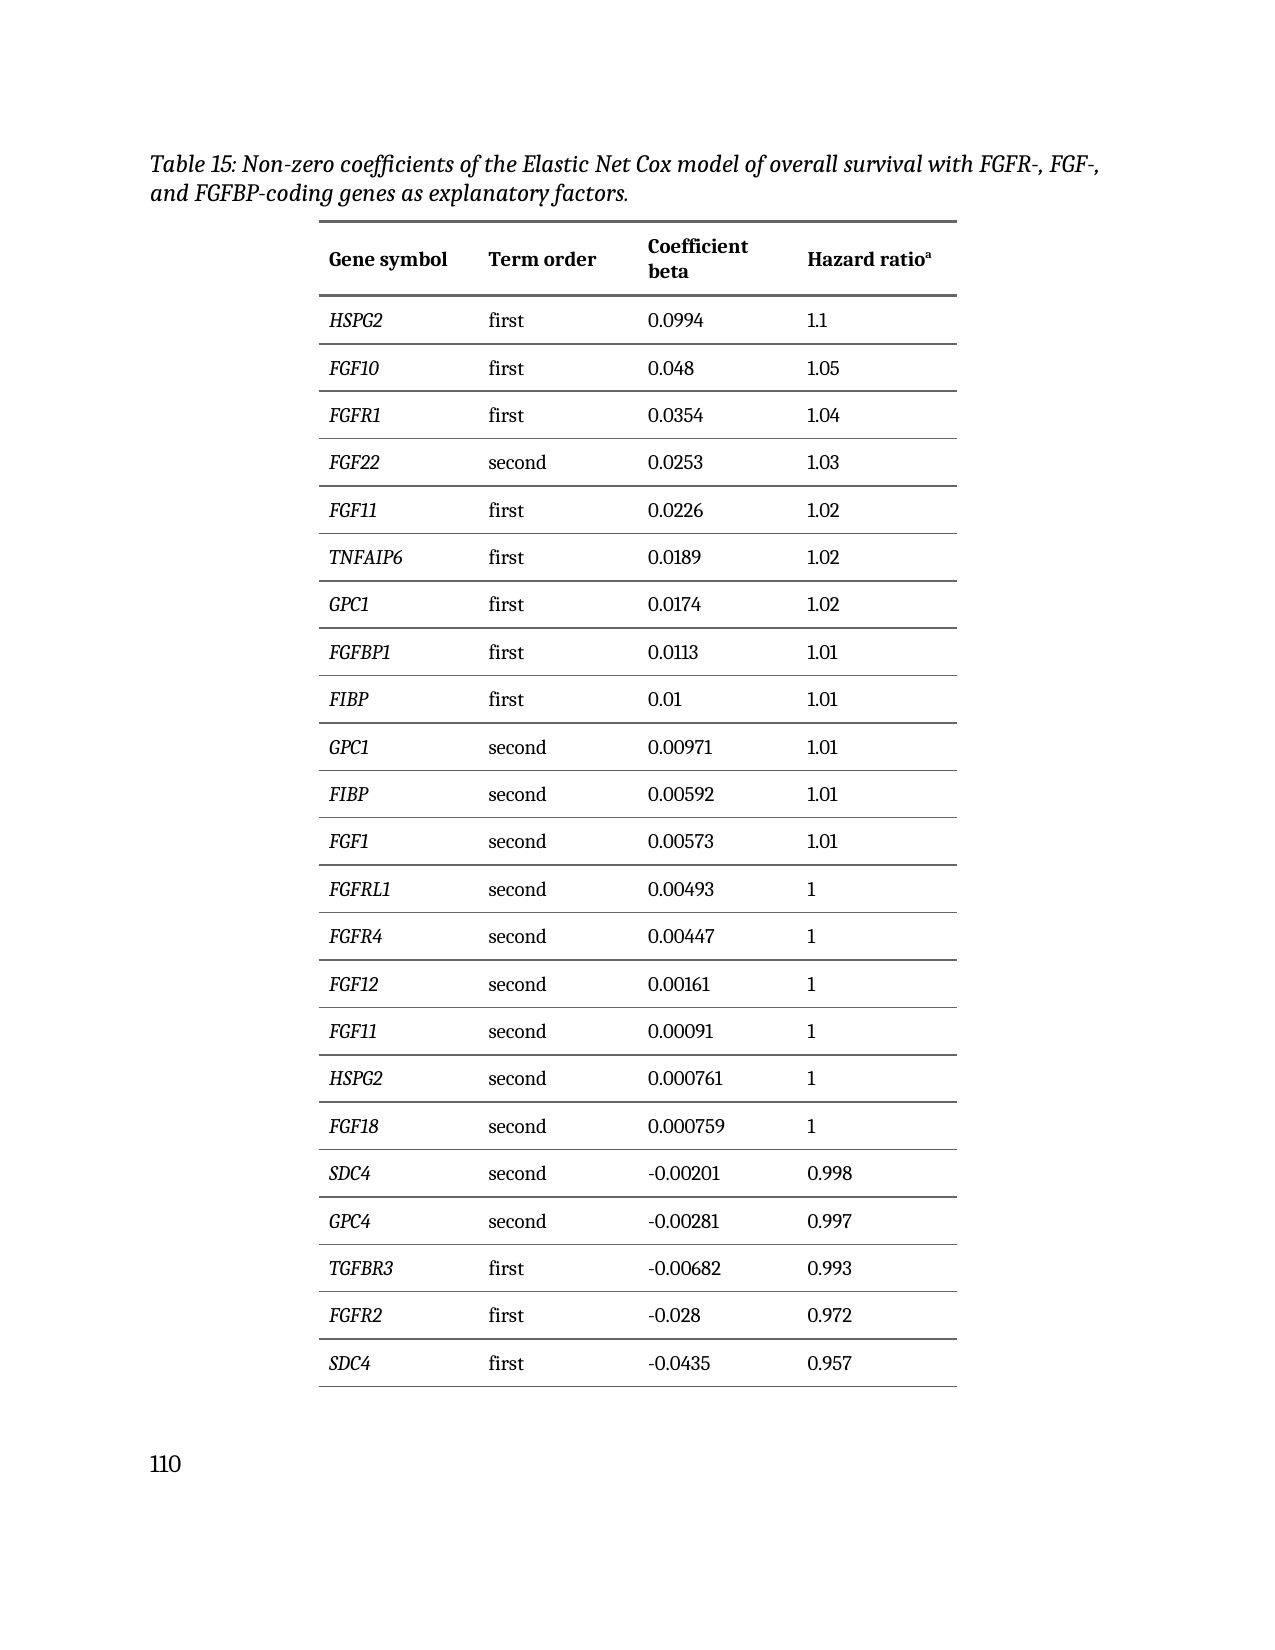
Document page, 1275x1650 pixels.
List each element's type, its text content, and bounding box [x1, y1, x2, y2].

table_cell first [478, 1245, 637, 1291]
text Table 15: Non-zero coefficients of the Elastic Net Cox model of overall survival with FGFR-, FGF-, and FGFBP-coding genes as explanatory factors. [150, 150, 1125, 207]
table_cell 0.993 [797, 1245, 957, 1291]
table_cell HSPG2 [319, 1056, 478, 1101]
table_cell first [478, 676, 637, 722]
table_cell second [478, 1198, 637, 1243]
table_cell TGFBR3 [319, 1245, 478, 1291]
table_cell 0.0113 [638, 629, 797, 675]
table_cell 1 [797, 1008, 957, 1054]
table_cell FIBP [319, 676, 478, 722]
table_cell 1 [797, 961, 957, 1006]
table_cell second [478, 961, 637, 1006]
table_cell 1 [797, 913, 957, 959]
table_cell 0.0354 [638, 392, 797, 438]
table_cell FGF10 [319, 345, 478, 390]
table_cell first [478, 582, 637, 627]
table_cell 0.00592 [638, 771, 797, 817]
table_cell 1.01 [797, 676, 957, 722]
table_cell second [478, 1103, 637, 1149]
table_cell 1.02 [797, 487, 957, 532]
table_cell 1 [797, 866, 957, 912]
table_cell FGF22 [319, 439, 478, 485]
table_cell 1.01 [797, 771, 957, 817]
table_cell first [478, 629, 637, 675]
table_cell 1 [797, 1056, 957, 1101]
table_cell second [478, 724, 637, 769]
table_cell second [478, 866, 637, 912]
table_cell second [478, 1008, 637, 1054]
table_cell 1.04 [797, 392, 957, 438]
table_cell 0.048 [638, 345, 797, 390]
table_cell -0.00682 [638, 1245, 797, 1291]
table_cell 0.00971 [638, 724, 797, 769]
table_cell 1.02 [797, 582, 957, 627]
table_cell 0.00447 [638, 913, 797, 959]
table_cell 0.997 [797, 1198, 957, 1243]
table_cell FGFBP1 [319, 629, 478, 675]
table_cell first [478, 534, 637, 580]
table_cell 1.05 [797, 345, 957, 390]
table_cell second [478, 439, 637, 485]
table_cell FGF1 [319, 818, 478, 864]
table_cell 0.000759 [638, 1103, 797, 1149]
table_cell 0.0189 [638, 534, 797, 580]
table_cell FGFR4 [319, 913, 478, 959]
table_cell 0.00161 [638, 961, 797, 1006]
table_cell -0.00201 [638, 1150, 797, 1196]
table_cell first [478, 487, 637, 532]
table_cell second [478, 771, 637, 817]
table_cell 1.01 [797, 818, 957, 864]
table_cell 1.1 [797, 297, 957, 343]
table_cell 0.00091 [638, 1008, 797, 1054]
table_cell 0.000761 [638, 1056, 797, 1101]
table_cell FGF11 [319, 487, 478, 532]
table_cell 0.0174 [638, 582, 797, 627]
table_cell SDC4 [319, 1340, 478, 1386]
table_cell 1.01 [797, 724, 957, 769]
table_cell -0.0435 [638, 1340, 797, 1386]
table_cell 1.01 [797, 629, 957, 675]
table_cell HSPG2 [319, 297, 478, 343]
table_cell GPC1 [319, 582, 478, 627]
table_cell first [478, 1292, 637, 1338]
table_cell 0.972 [797, 1292, 957, 1338]
table_cell 0.00493 [638, 866, 797, 912]
table_cell second [478, 1150, 637, 1196]
table_cell -0.028 [638, 1292, 797, 1338]
table_cell TNFAIP6 [319, 534, 478, 580]
table_cell 0.00573 [638, 818, 797, 864]
table_cell SDC4 [319, 1150, 478, 1196]
table_header Coefficient beta [638, 223, 797, 294]
table_cell FGFRL1 [319, 866, 478, 912]
table_cell second [478, 913, 637, 959]
table_cell second [478, 818, 637, 864]
table_cell FGFR2 [319, 1292, 478, 1338]
table_cell 0.998 [797, 1150, 957, 1196]
table_cell first [478, 392, 637, 438]
table_cell first [478, 345, 637, 390]
table_cell GPC1 [319, 724, 478, 769]
table_cell -0.00281 [638, 1198, 797, 1243]
table_cell 0.0994 [638, 297, 797, 343]
table_cell 1.03 [797, 439, 957, 485]
table_cell FGF11 [319, 1008, 478, 1054]
table_cell second [478, 1056, 637, 1101]
table_cell FGF12 [319, 961, 478, 1006]
table_cell 1.02 [797, 534, 957, 580]
table_cell 0.0226 [638, 487, 797, 532]
table_cell 1 [797, 1103, 957, 1149]
table_cell first [478, 297, 637, 343]
table_cell GPC4 [319, 1198, 478, 1243]
table_cell first [478, 1340, 637, 1386]
table_cell FGFR1 [319, 392, 478, 438]
table_cell 0.0253 [638, 439, 797, 485]
table_header Hazard ratioa [797, 223, 957, 294]
table_header Gene symbol [319, 223, 478, 294]
table_cell FIBP [319, 771, 478, 817]
table_cell 0.957 [797, 1340, 957, 1386]
table_cell FGF18 [319, 1103, 478, 1149]
table_header Term order [478, 223, 637, 294]
table_cell 0.01 [638, 676, 797, 722]
